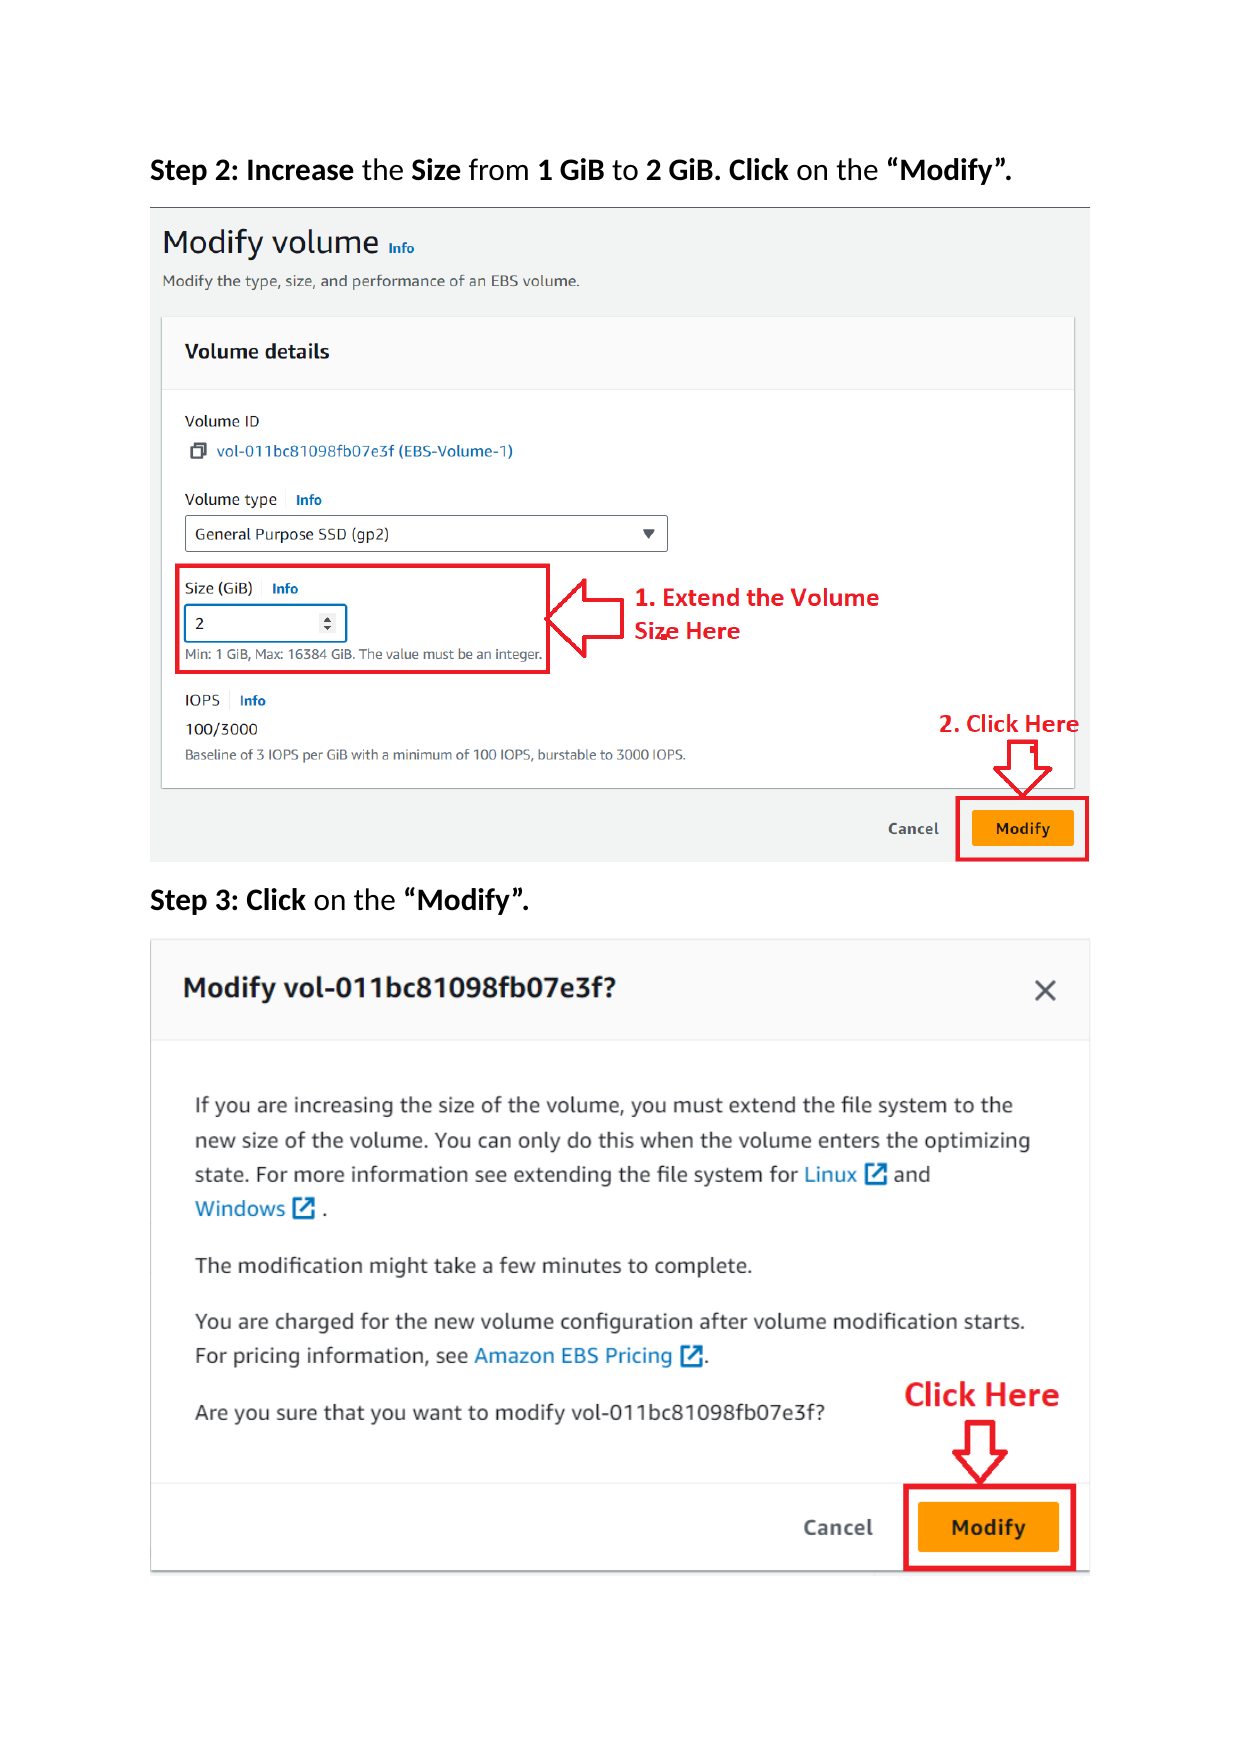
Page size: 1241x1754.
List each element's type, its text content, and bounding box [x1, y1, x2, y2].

picture [150, 207, 1091, 862]
text Step 3: Click on the “Modify”. [150, 880, 1090, 918]
text Step 2: Increase the Size from 1 GiB to 2 GiB. Click on the “Modify”. [150, 150, 1090, 188]
picture [150, 938, 1091, 1576]
